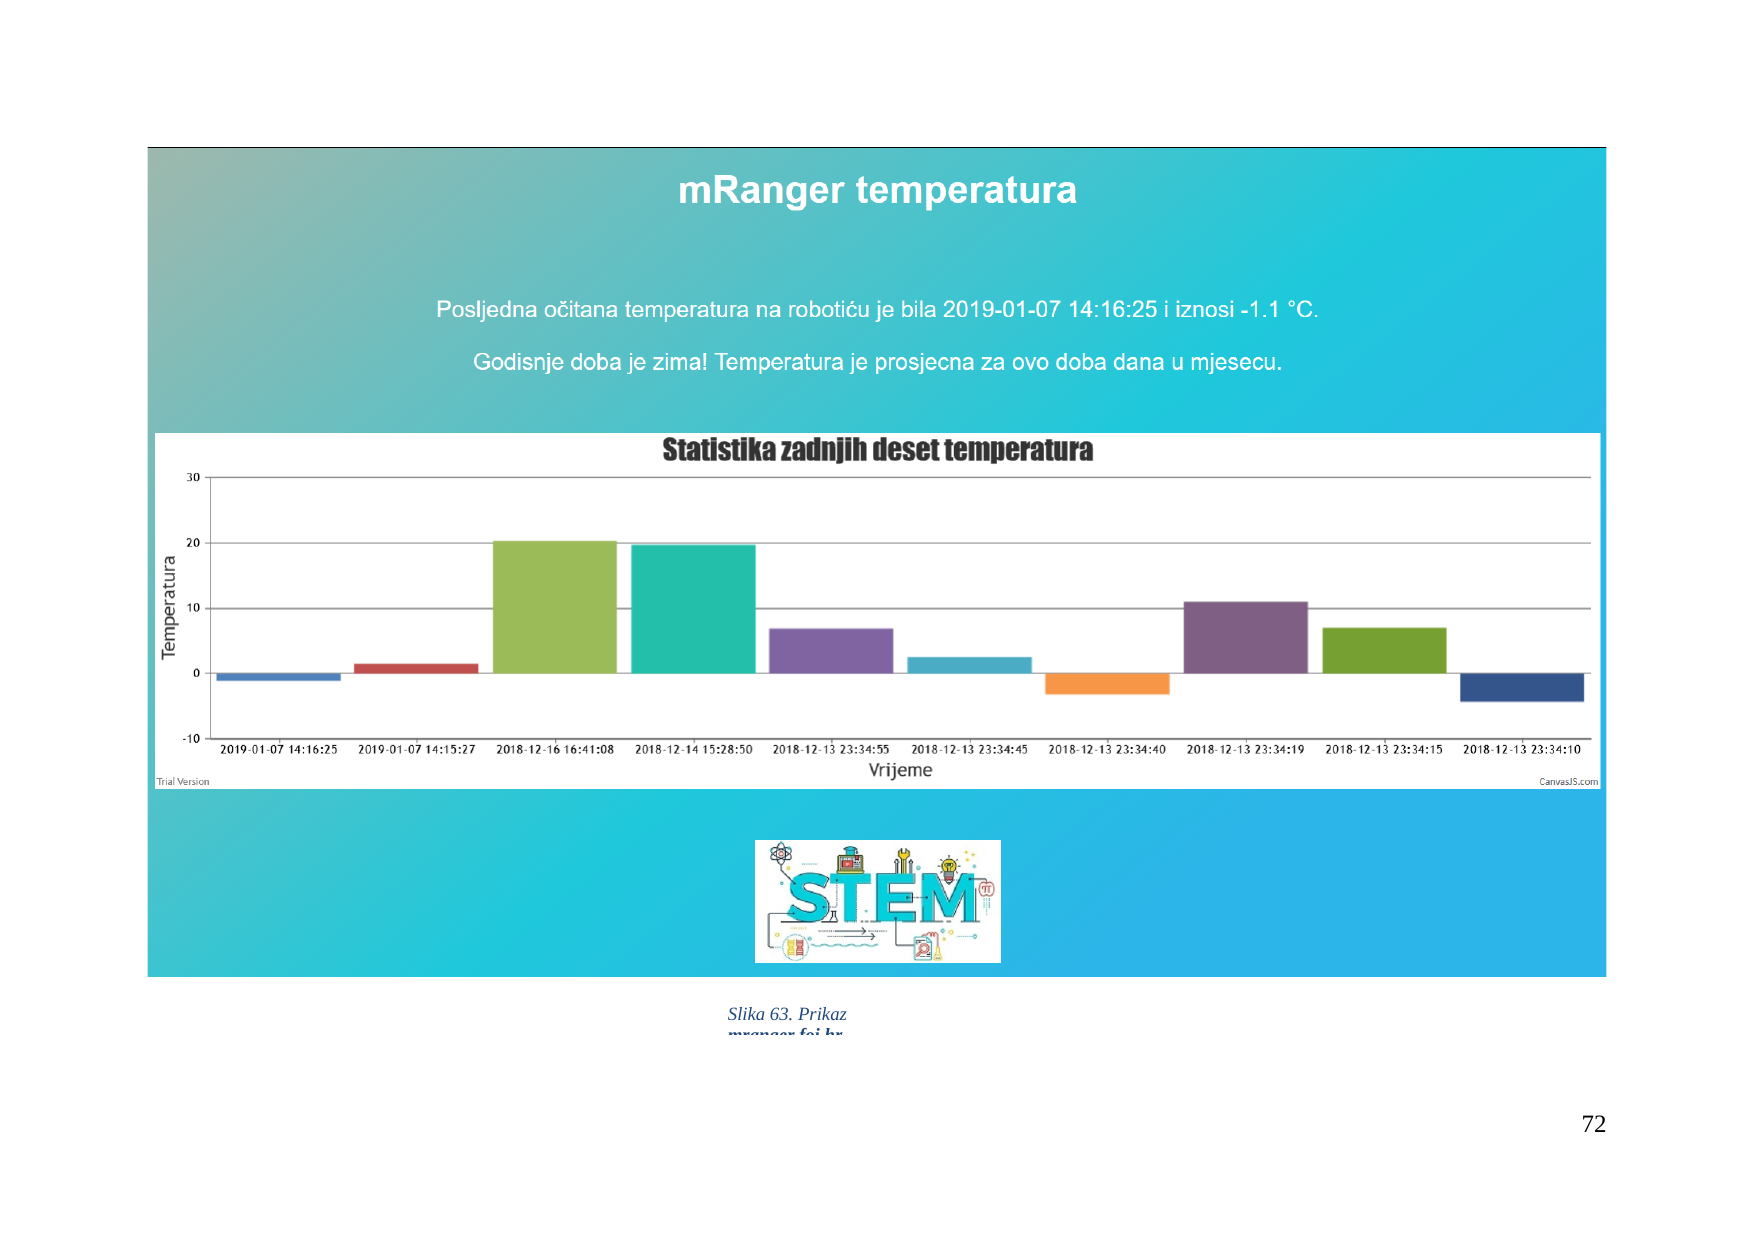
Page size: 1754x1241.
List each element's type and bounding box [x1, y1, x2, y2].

picture [147, 147, 1607, 977]
